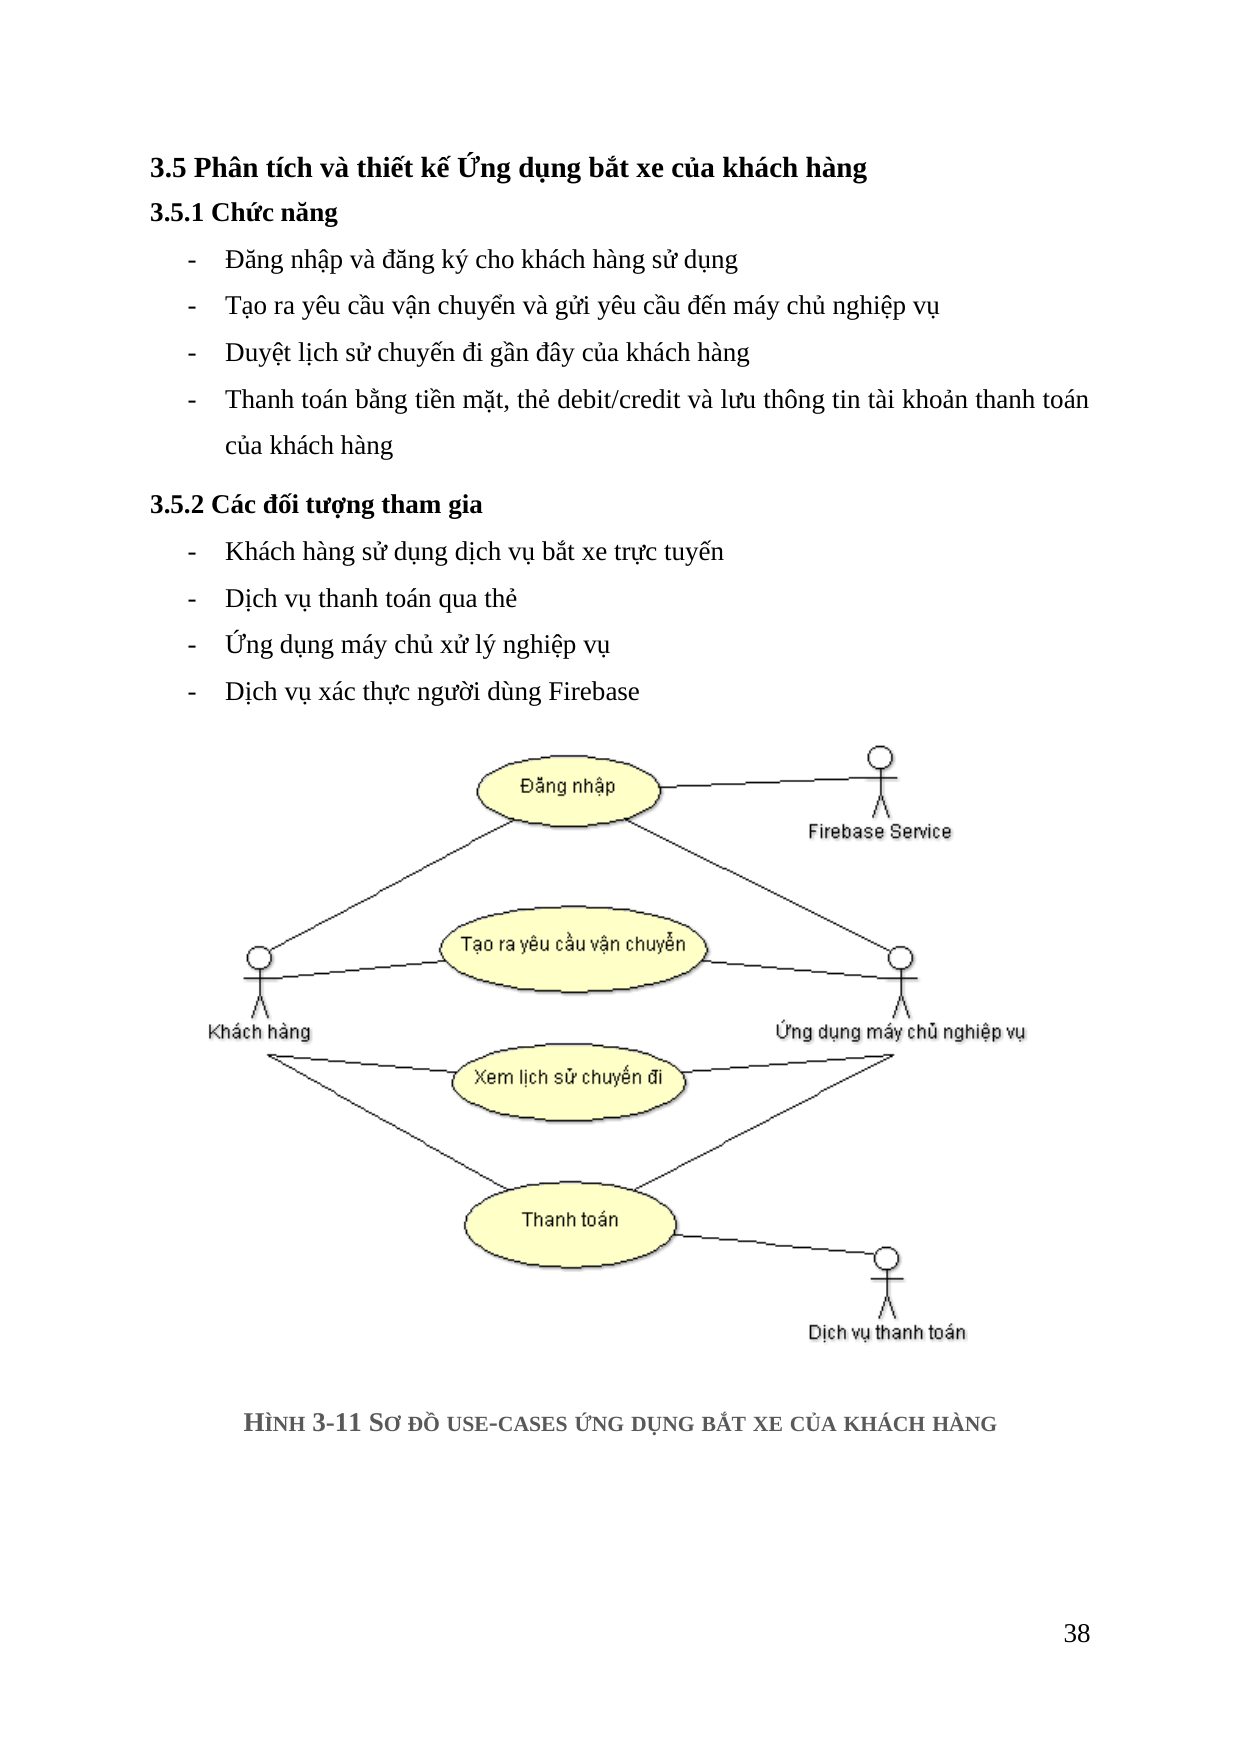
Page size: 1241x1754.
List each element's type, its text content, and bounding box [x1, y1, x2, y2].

picture [161, 721, 1079, 1391]
list Khách hàng sử dụng dịch vụ bắt xe trực tuyến [187, 535, 1090, 566]
subtitle 3.5.1 Chức năng [150, 196, 1090, 227]
list Thanh toán bằng tiền mặt, thẻ debit/credit và lưu thông tin tài khoản thanh toán của khách hàng [187, 383, 1090, 461]
list Dịch vụ thanh toán qua thẻ [187, 582, 1090, 613]
list Đăng nhập và đăng ký cho khách hàng sử dụng [187, 243, 1090, 274]
subtitle 3.5 Phân tích và thiết kế Ứng dụng bắt xe của khách hàng [150, 150, 1090, 183]
list Duyệt lịch sử chuyến đi gần đây của khách hàng [187, 336, 1090, 367]
list Ứng dụng máy chủ xử lý nghiệp vụ [187, 628, 1090, 660]
list Tạo ra yêu cầu vận chuyển và gửi yêu cầu đến máy chủ nghiệp vụ [187, 289, 1090, 321]
list Dịch vụ xác thực người dùng Firebase [187, 675, 1090, 706]
subtitle 3.5.2 Các đối tượng tham gia [150, 488, 1090, 520]
